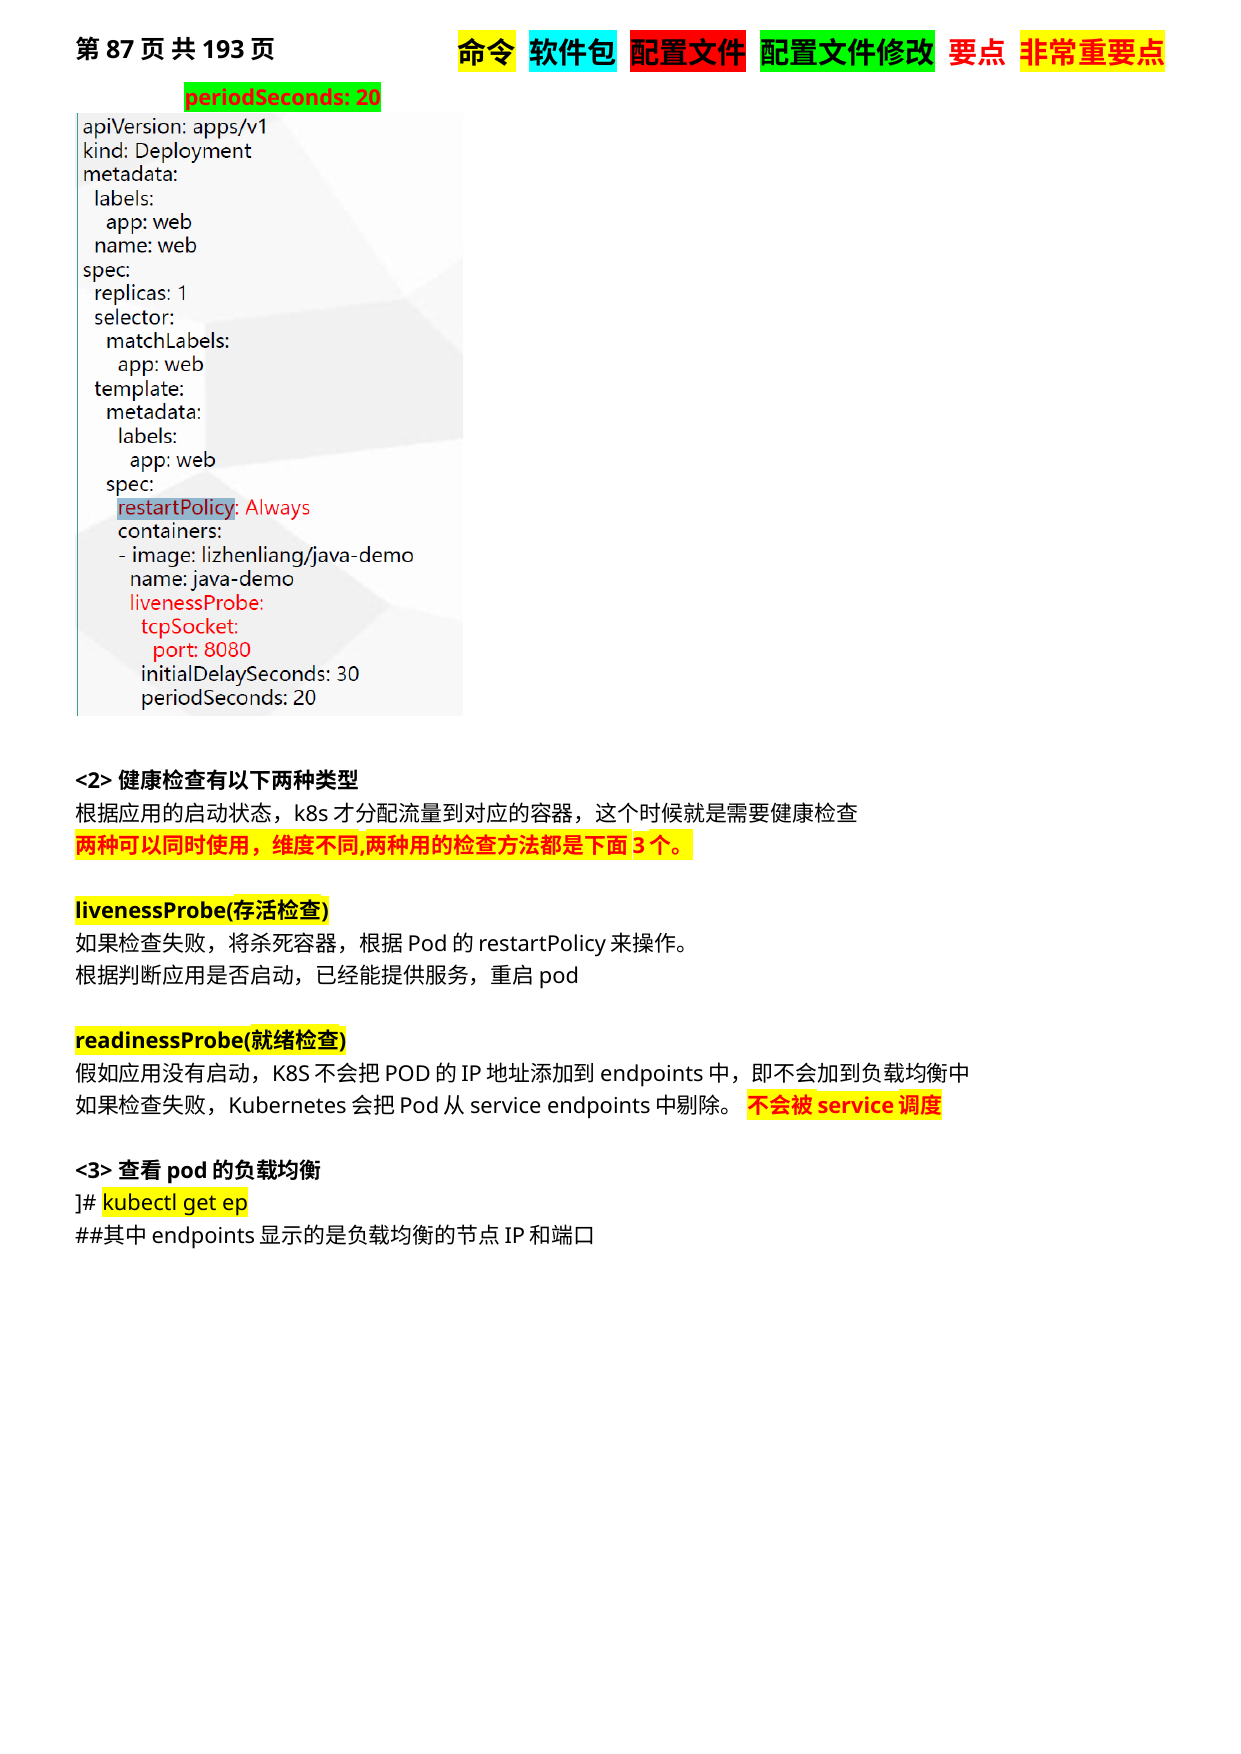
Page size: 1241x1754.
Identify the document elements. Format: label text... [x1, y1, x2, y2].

text ##其中endpoints显示的是负载均衡的节点IP和端口 [75, 1218, 1165, 1251]
text 两种可以同时使用，维度不同,两种用的检查方法都是下面3个。 [75, 828, 1165, 861]
text <2> 健康检查有以下两种类型 [75, 763, 1165, 796]
text 如果检查失败，Kubernetes会把Pod从service endpoints中剔除。 不会被service调度 [75, 1088, 1165, 1121]
picture [75, 113, 464, 716]
text livenessProbe(存活检查) [75, 893, 1165, 926]
text ]# kubectl get ep [75, 1186, 1165, 1218]
text readinessProbe(就绪检查) [75, 1023, 1165, 1056]
text periodSeconds: 20 [75, 81, 1165, 113]
text 根据应用的启动状态，k8s才分配流量到对应的容器，这个时候就是需要健康检查 [75, 796, 1165, 828]
text 如果检查失败，将杀死容器，根据Pod的restartPolicy来操作。 [75, 926, 1165, 958]
text 假如应用没有启动，K8S不会把POD的IP地址添加到endpoints中，即不会加到负载均衡中 [75, 1056, 1165, 1088]
text 根据判断应用是否启动，已经能提供服务，重启pod [75, 958, 1165, 991]
text <3> 查看pod的负载均衡 [75, 1153, 1165, 1186]
